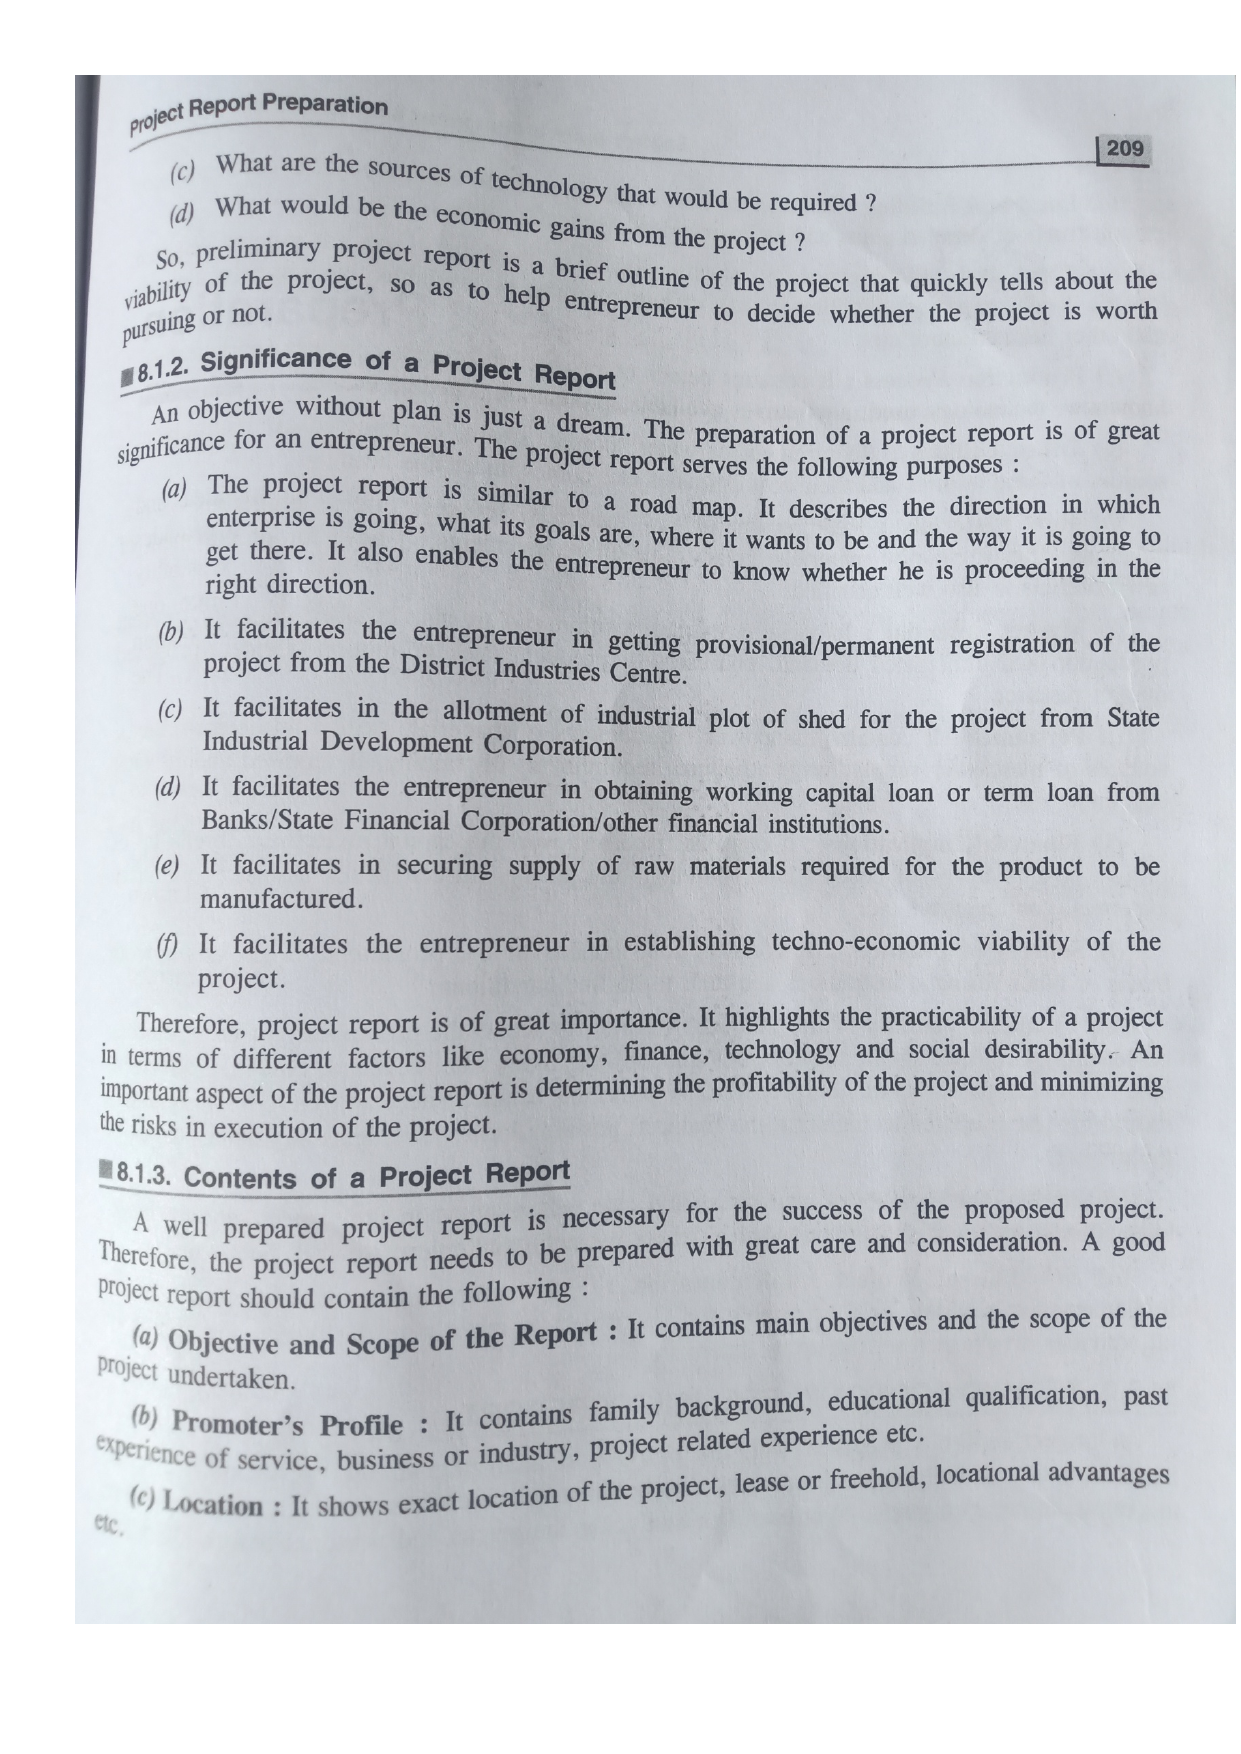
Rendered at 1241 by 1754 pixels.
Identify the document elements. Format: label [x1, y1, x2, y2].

picture [75, 75, 1236, 1624]
